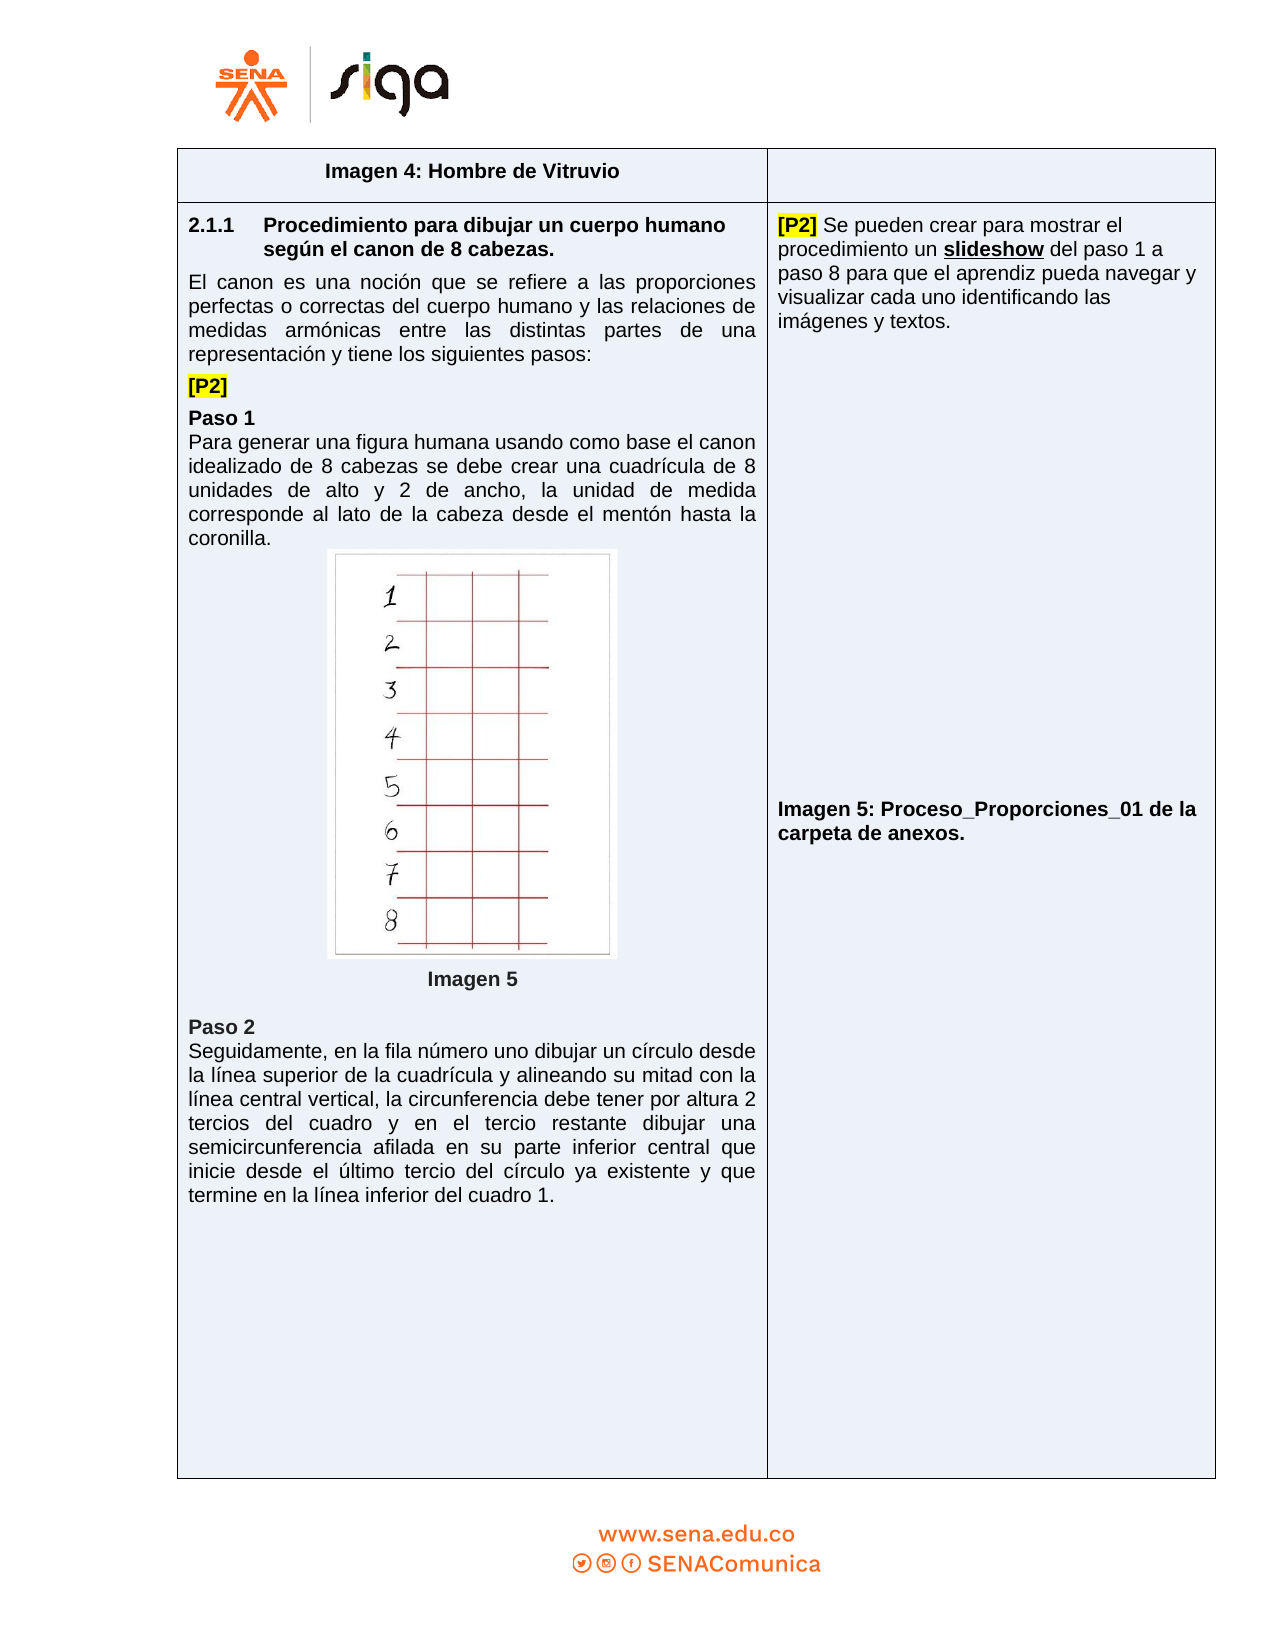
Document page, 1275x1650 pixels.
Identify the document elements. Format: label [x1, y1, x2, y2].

picture [64, 42, 597, 128]
table_cell [768, 149, 1215, 202]
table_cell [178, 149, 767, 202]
table_cell [768, 203, 1215, 1478]
table_cell [178, 203, 767, 1478]
picture [572, 1523, 821, 1573]
picture [327, 549, 618, 959]
